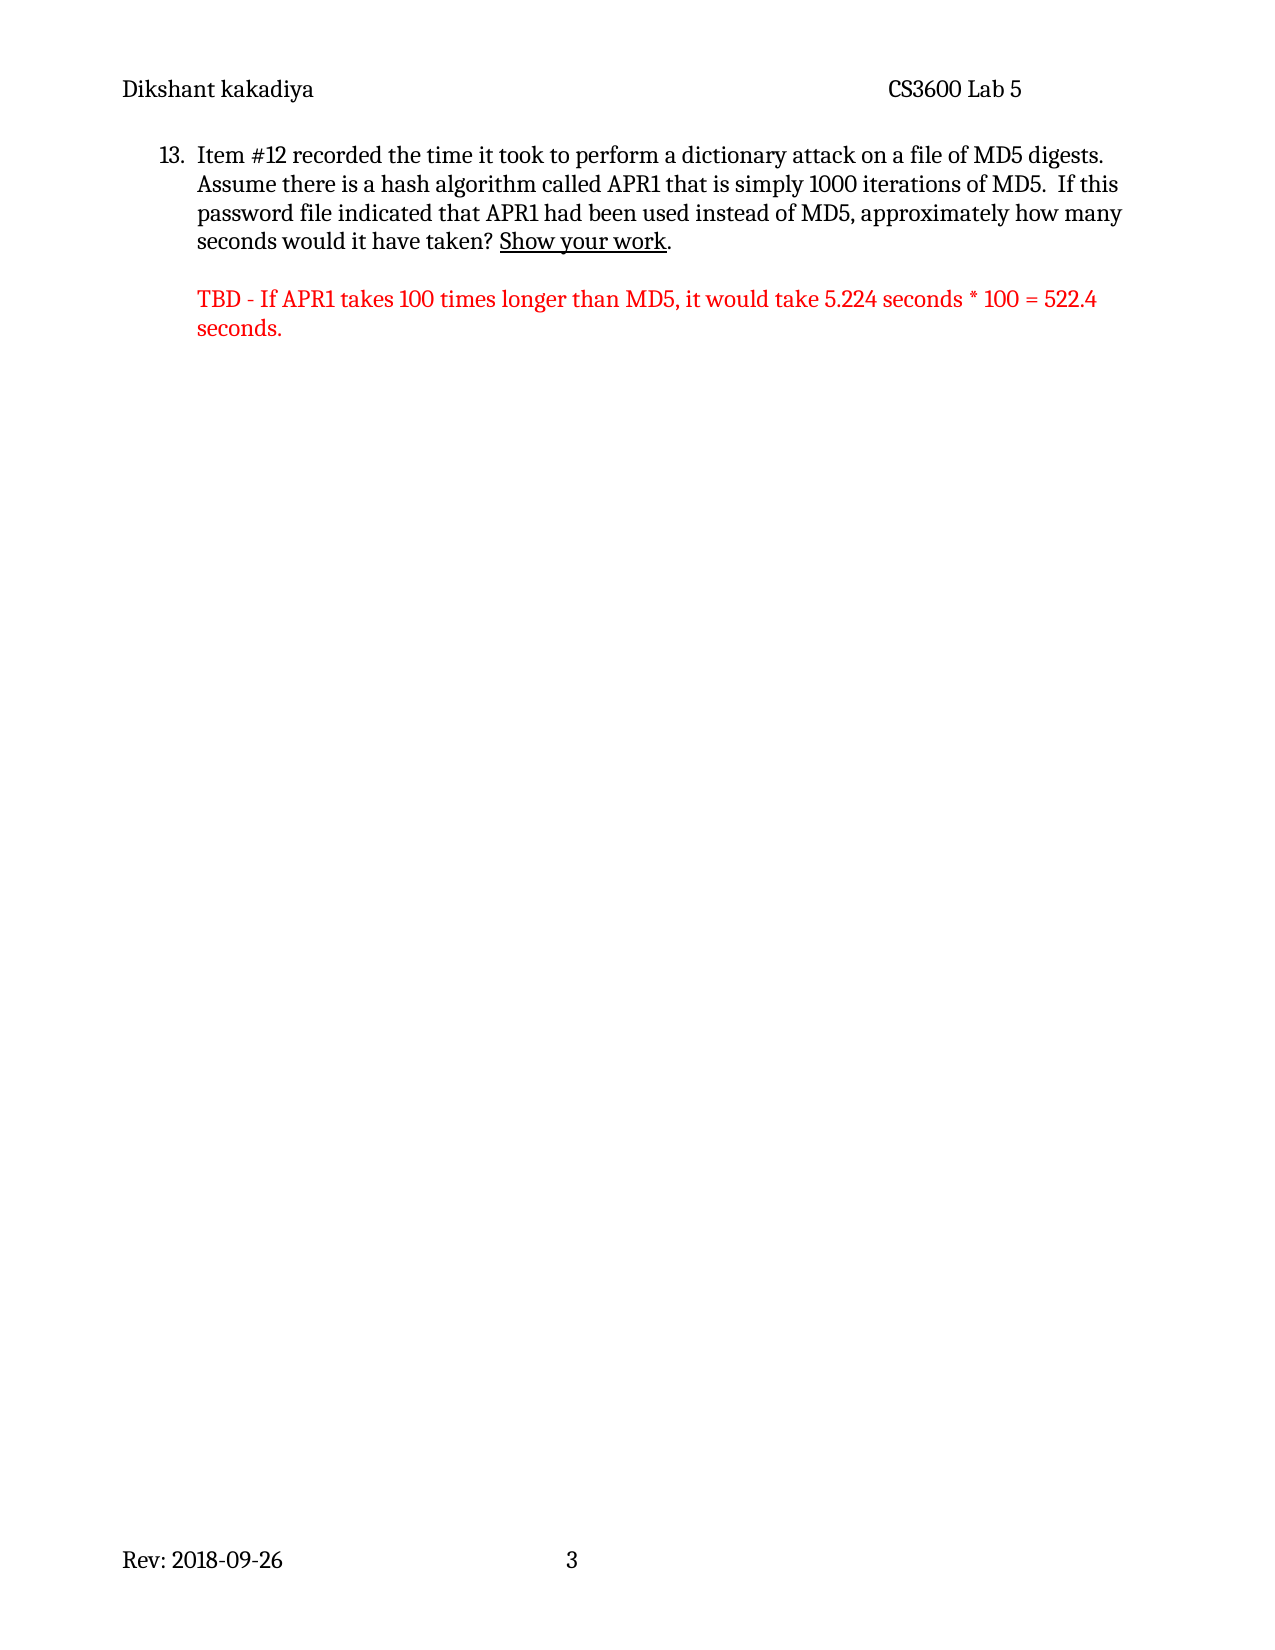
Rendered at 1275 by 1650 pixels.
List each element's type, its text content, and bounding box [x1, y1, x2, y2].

list TBD - If APR1 takes 100 times longer than MD5, it would take 5.224 seconds * 100 = 522.4 seconds. [197, 285, 1162, 342]
list Item #12 recorded the time it took to perform a dictionary attack on a file of MD5 digests. Assume there is a hash algorithm called APR1 that is simply 1000 iterations of MD5. If this password file indicated that APR1 had been used instead of MD5, approximately how many seconds would it have taken? Show your work. [159, 141, 1162, 256]
